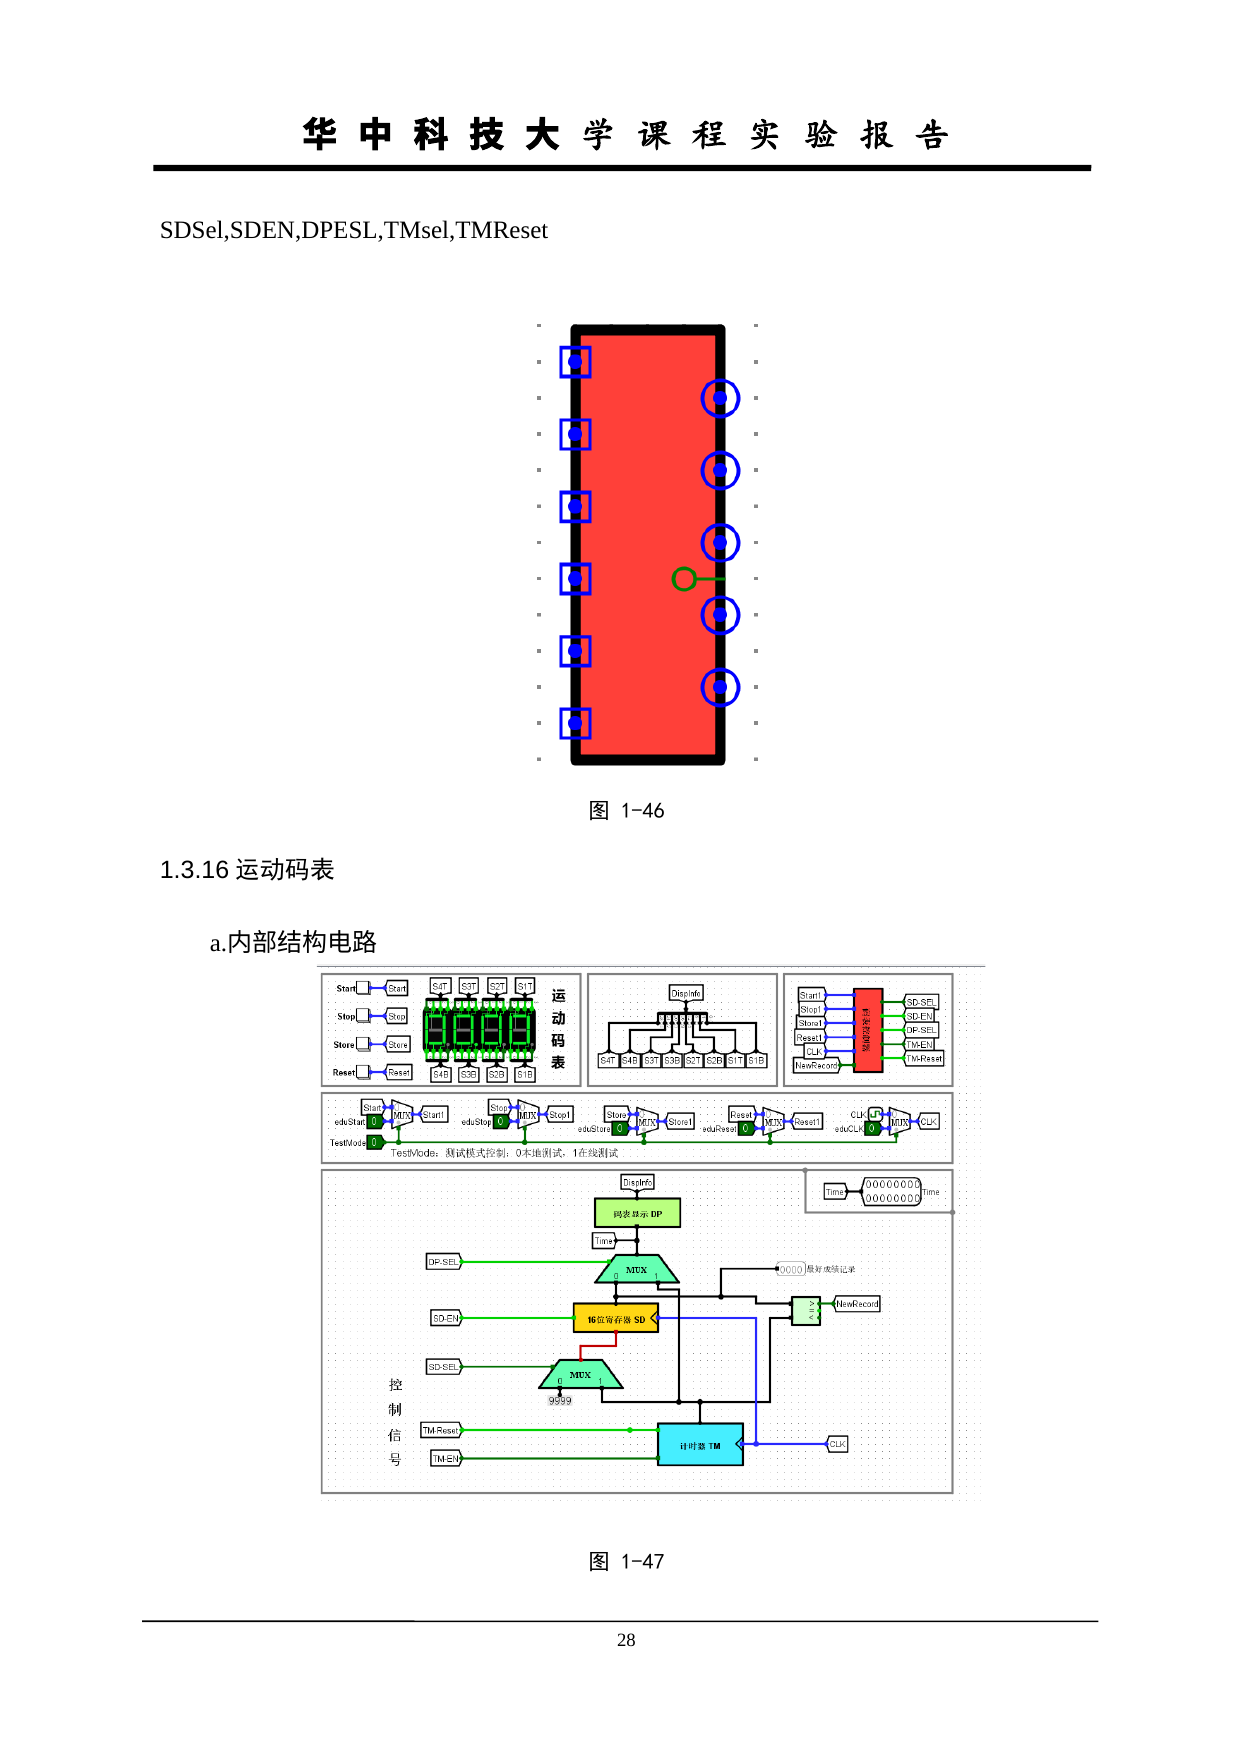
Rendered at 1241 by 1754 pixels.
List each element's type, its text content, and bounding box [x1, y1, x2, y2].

subtitle 运动码表 [159, 845, 1093, 893]
text 图 1-46 [159, 796, 1093, 821]
text a.内部结构电路 [159, 917, 1093, 964]
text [159, 206, 1093, 254]
text 图 1-47 [159, 1548, 1093, 1573]
picture [523, 308, 773, 776]
picture [316, 964, 986, 1502]
